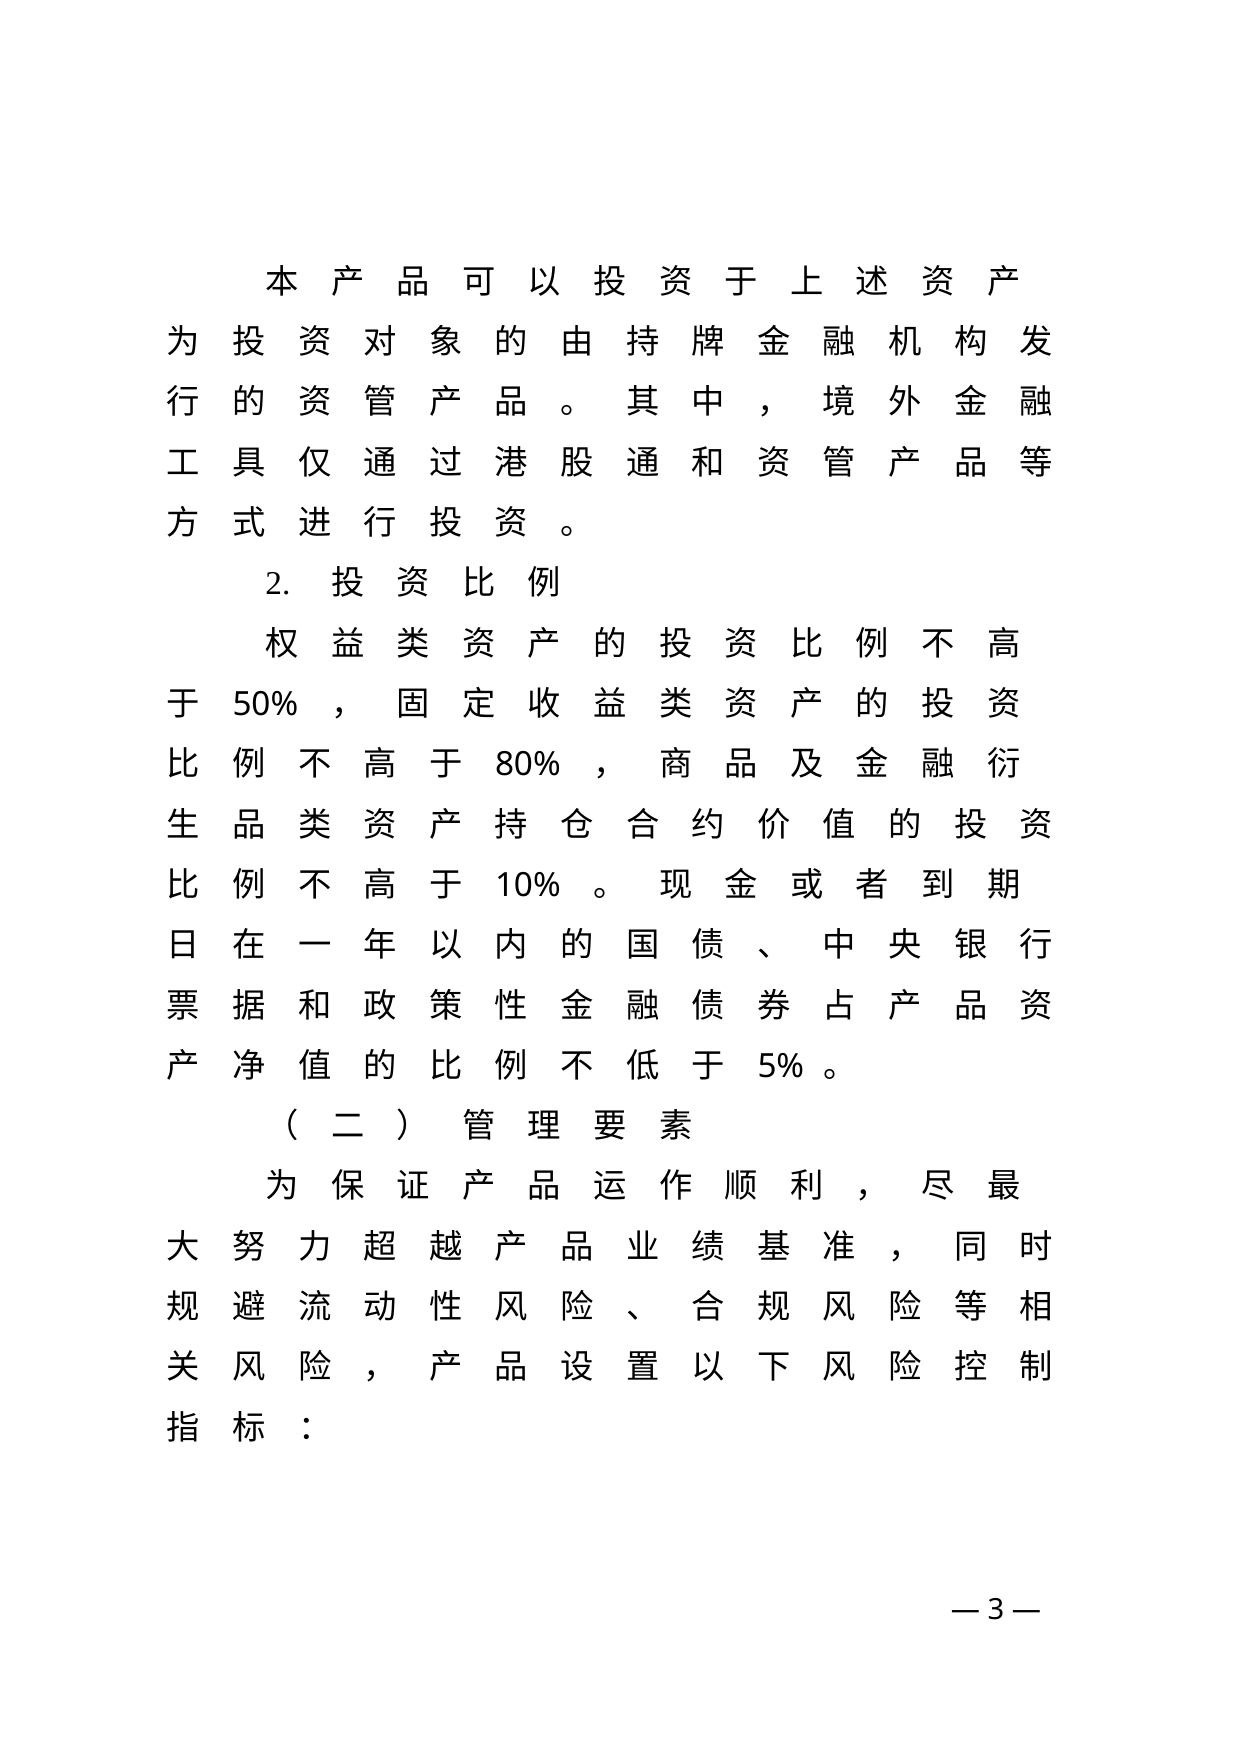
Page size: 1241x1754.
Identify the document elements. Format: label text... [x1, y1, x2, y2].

text （二）管理要素 [232, 1093, 1085, 1153]
text 为保证产品运作顺利，尽最大努力超越产品业绩基准，同时规避流动性风险、合规风险等相关风险，产品设置以下风险控制指标： [167, 1153, 1085, 1455]
text 本产品可以投资于上述资产为投资对象的由持牌金融机构发行的资管产品。其中，境外金融工具仅通过港股通和资管产品等方式进行投资。 [167, 248, 1085, 550]
text 2. 投资比例 [233, 550, 1085, 610]
text 权益类资产的投资比例不高于50%，固定收益类资产的投资比例不高于80%，商品及金融衍生品类资产持仓合约价值的投资比例不高于10%。现金或者到期日在一年以内的国债、中央银行票据和政策性金融债券占产品资产净值的比例不低于5%。 [167, 610, 1085, 1093]
